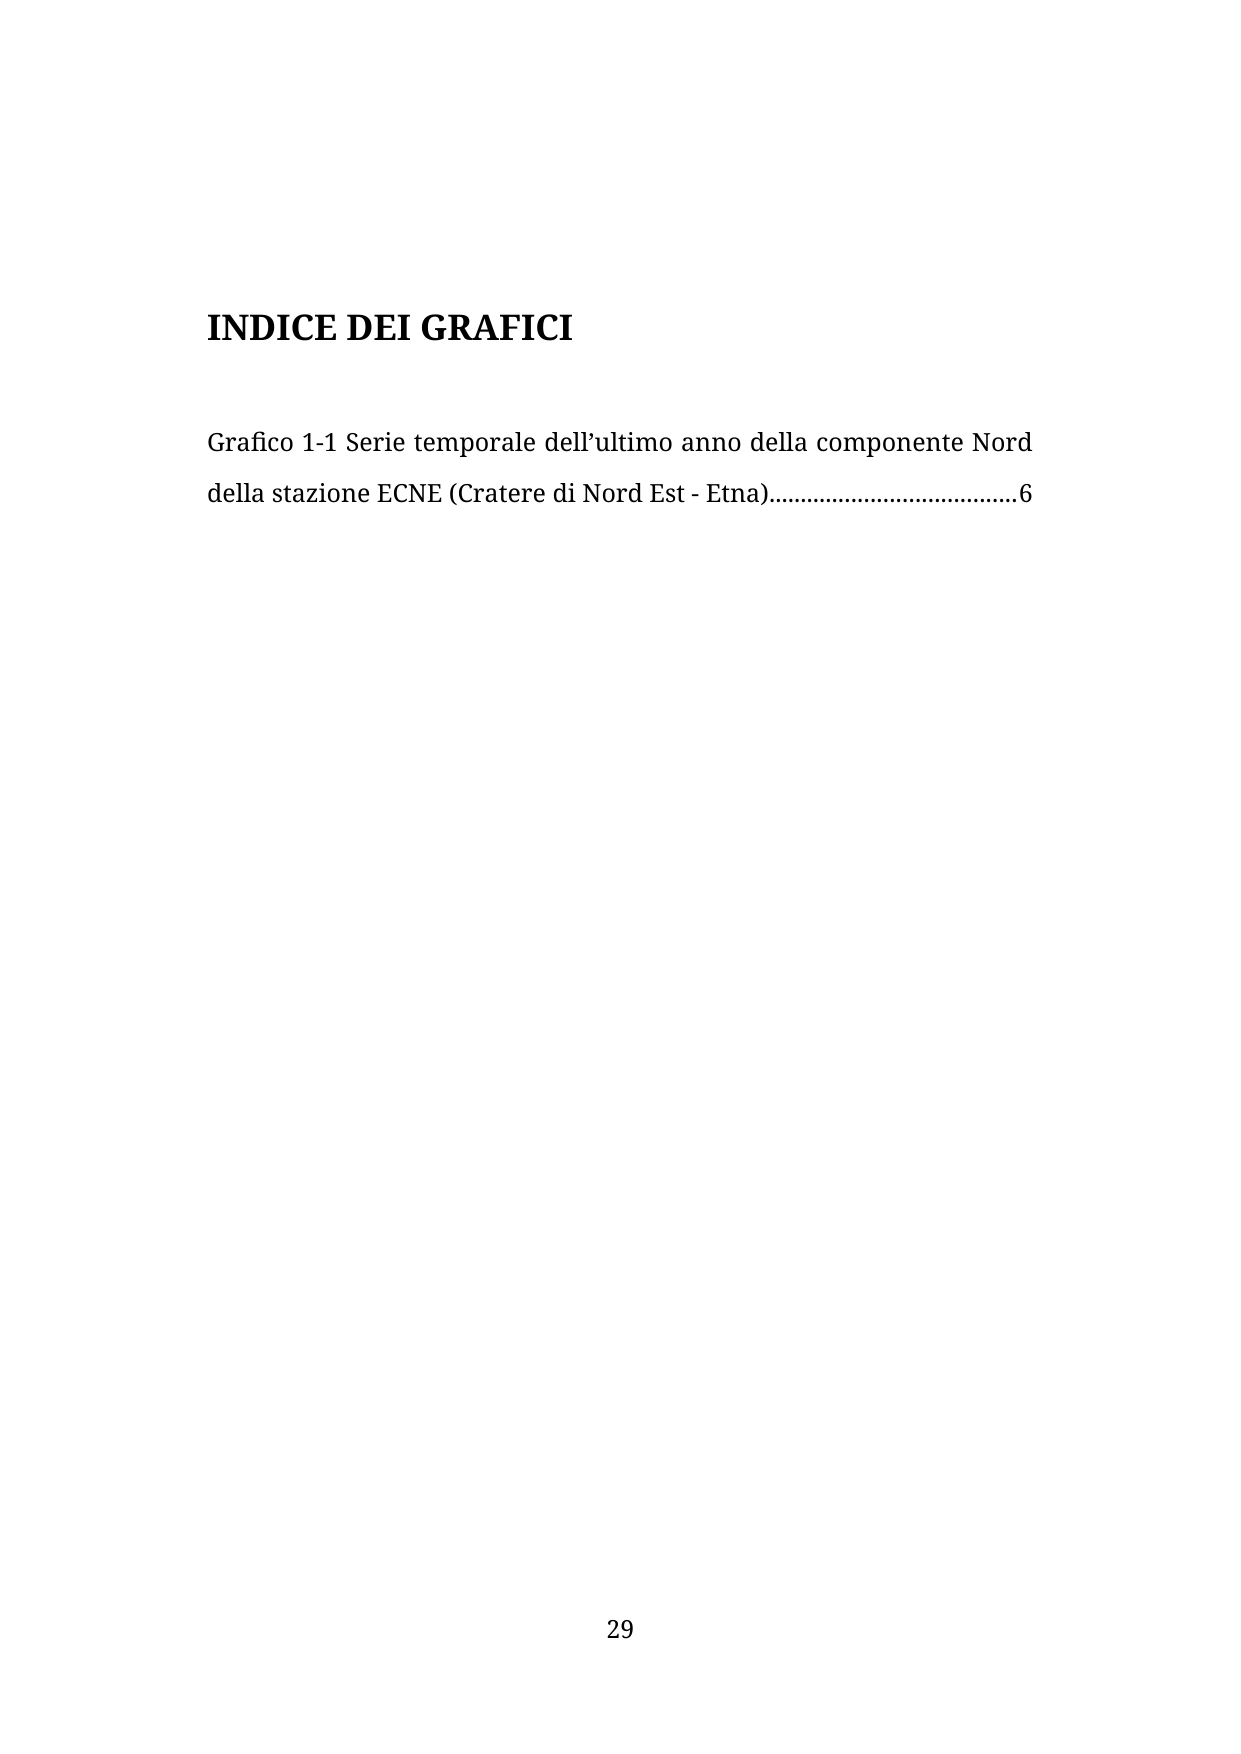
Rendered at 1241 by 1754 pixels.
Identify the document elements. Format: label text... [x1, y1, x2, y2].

text INDICE DEI GRAFICI [207, 302, 1033, 350]
text Grafico 1-1 Serie temporale dell’ultimo anno della componente Nord della stazione ECNE (Cratere di Nord Est - Etna) 6 [207, 424, 1033, 509]
